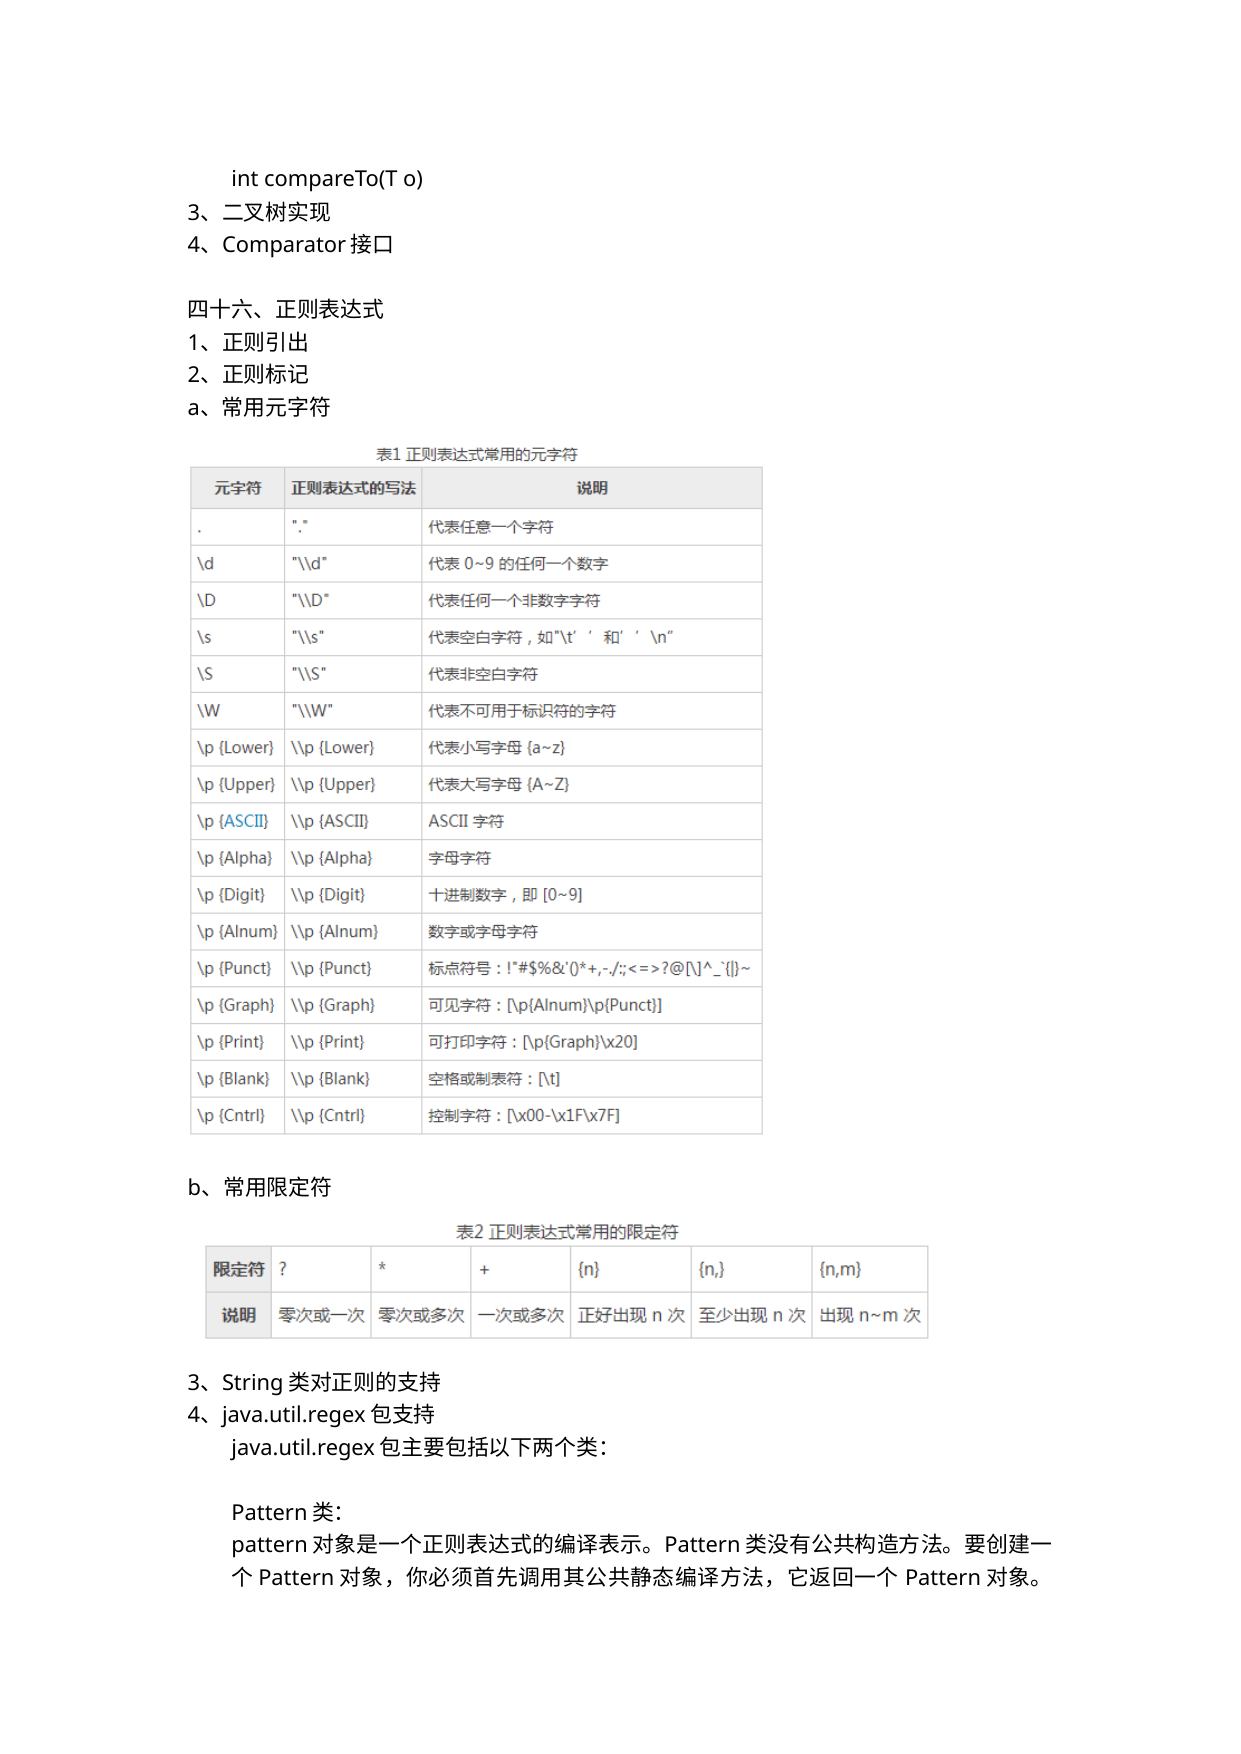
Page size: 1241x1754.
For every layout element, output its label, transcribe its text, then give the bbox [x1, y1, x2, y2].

text 1、正则引出 [187, 324, 1053, 357]
text 2、正则标记 [187, 357, 1053, 389]
text a、常用元字符 [187, 389, 1053, 422]
text Pattern类： [231, 1494, 1053, 1527]
text java.util.regex包主要包括以下两个类： [187, 1429, 1053, 1462]
text int compareTo(T o) [187, 162, 1053, 194]
text 4、java.util.regex包支持 [187, 1397, 1053, 1429]
text 4、Comparator接口 [187, 227, 1053, 259]
text 四十六、正则表达式 [187, 292, 1053, 324]
text 3、String类对正则的支持 [187, 1364, 1053, 1397]
text b、常用限定符 [187, 1169, 1053, 1202]
text 3、二叉树实现 [187, 194, 1053, 227]
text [231, 1527, 1053, 1592]
picture [187, 422, 774, 1139]
picture [187, 1202, 947, 1350]
